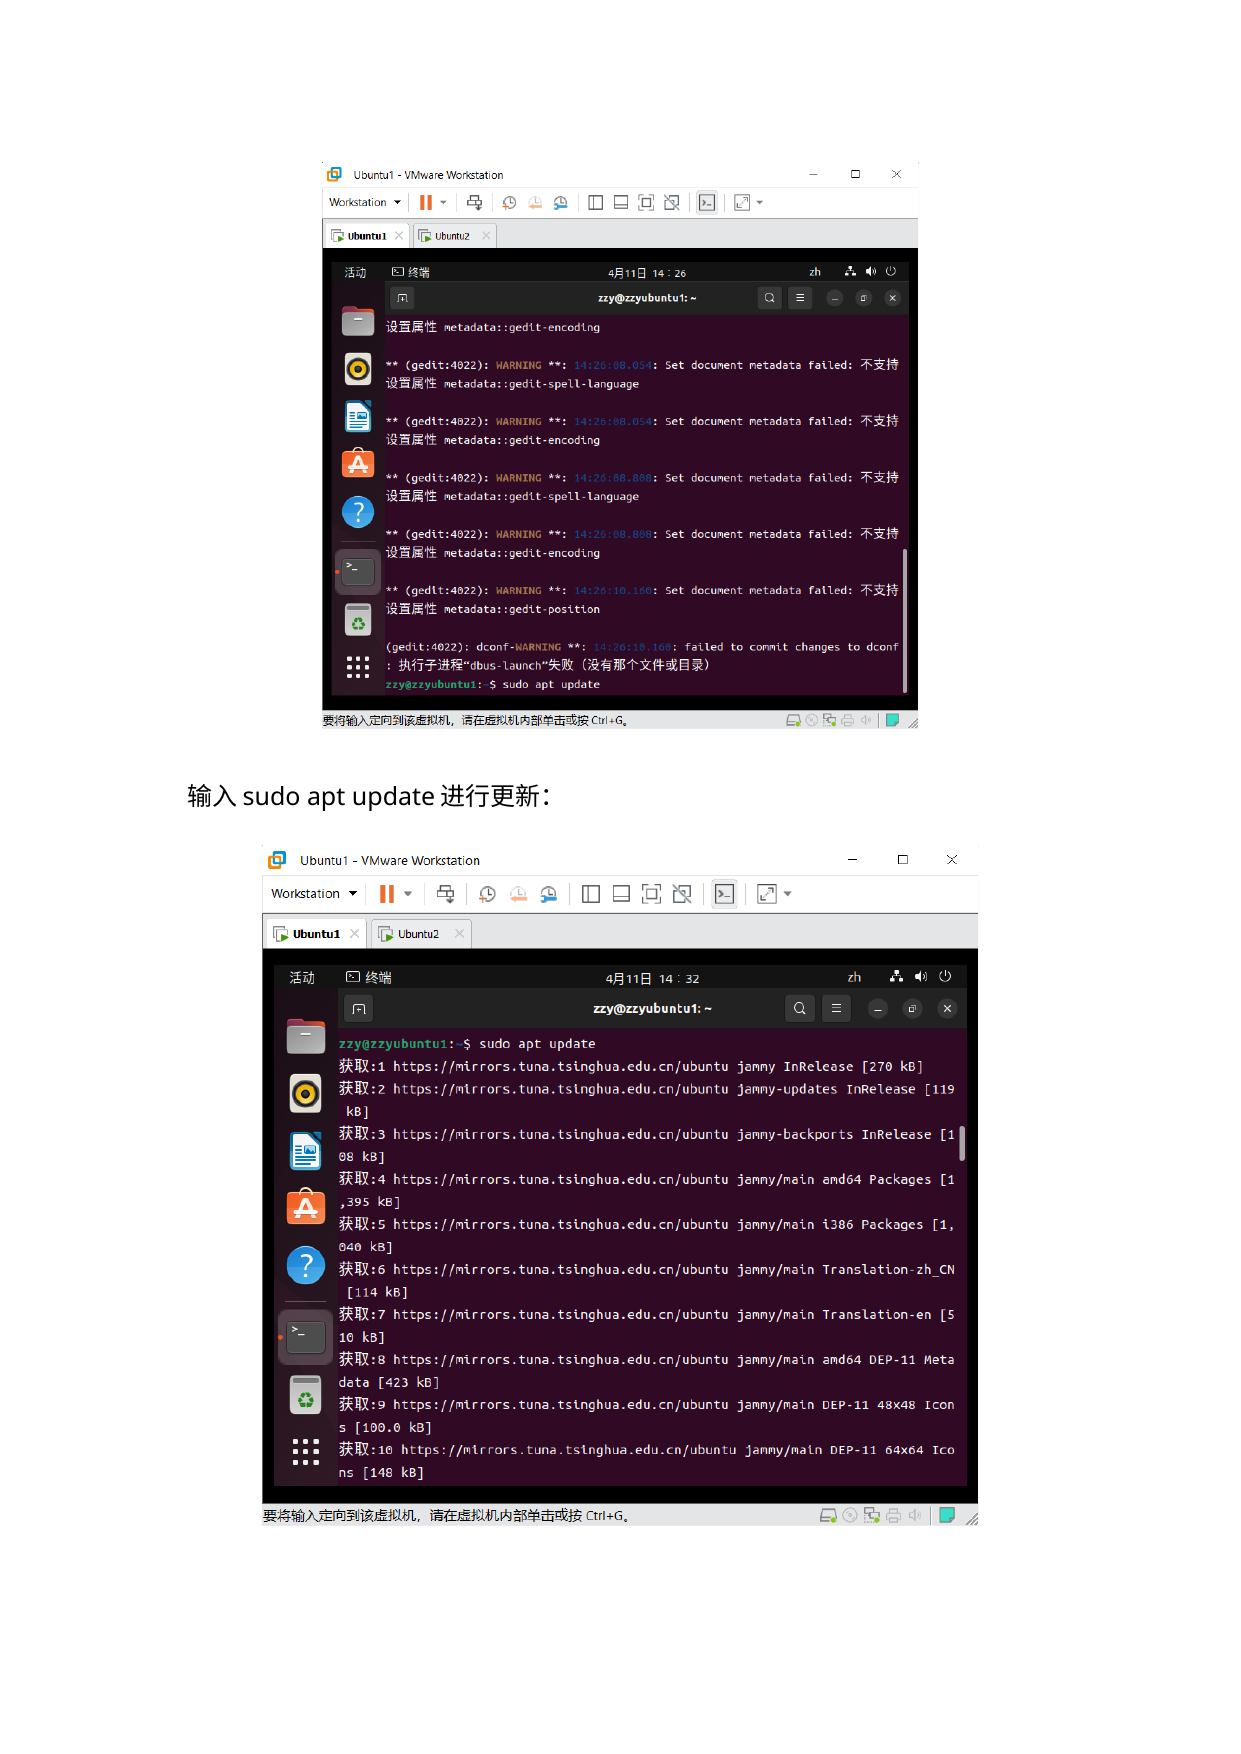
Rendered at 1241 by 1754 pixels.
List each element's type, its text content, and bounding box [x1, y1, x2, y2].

picture [321, 162, 919, 729]
picture [261, 845, 979, 1526]
text 输入sudo apt update进行更新： [187, 762, 1053, 827]
